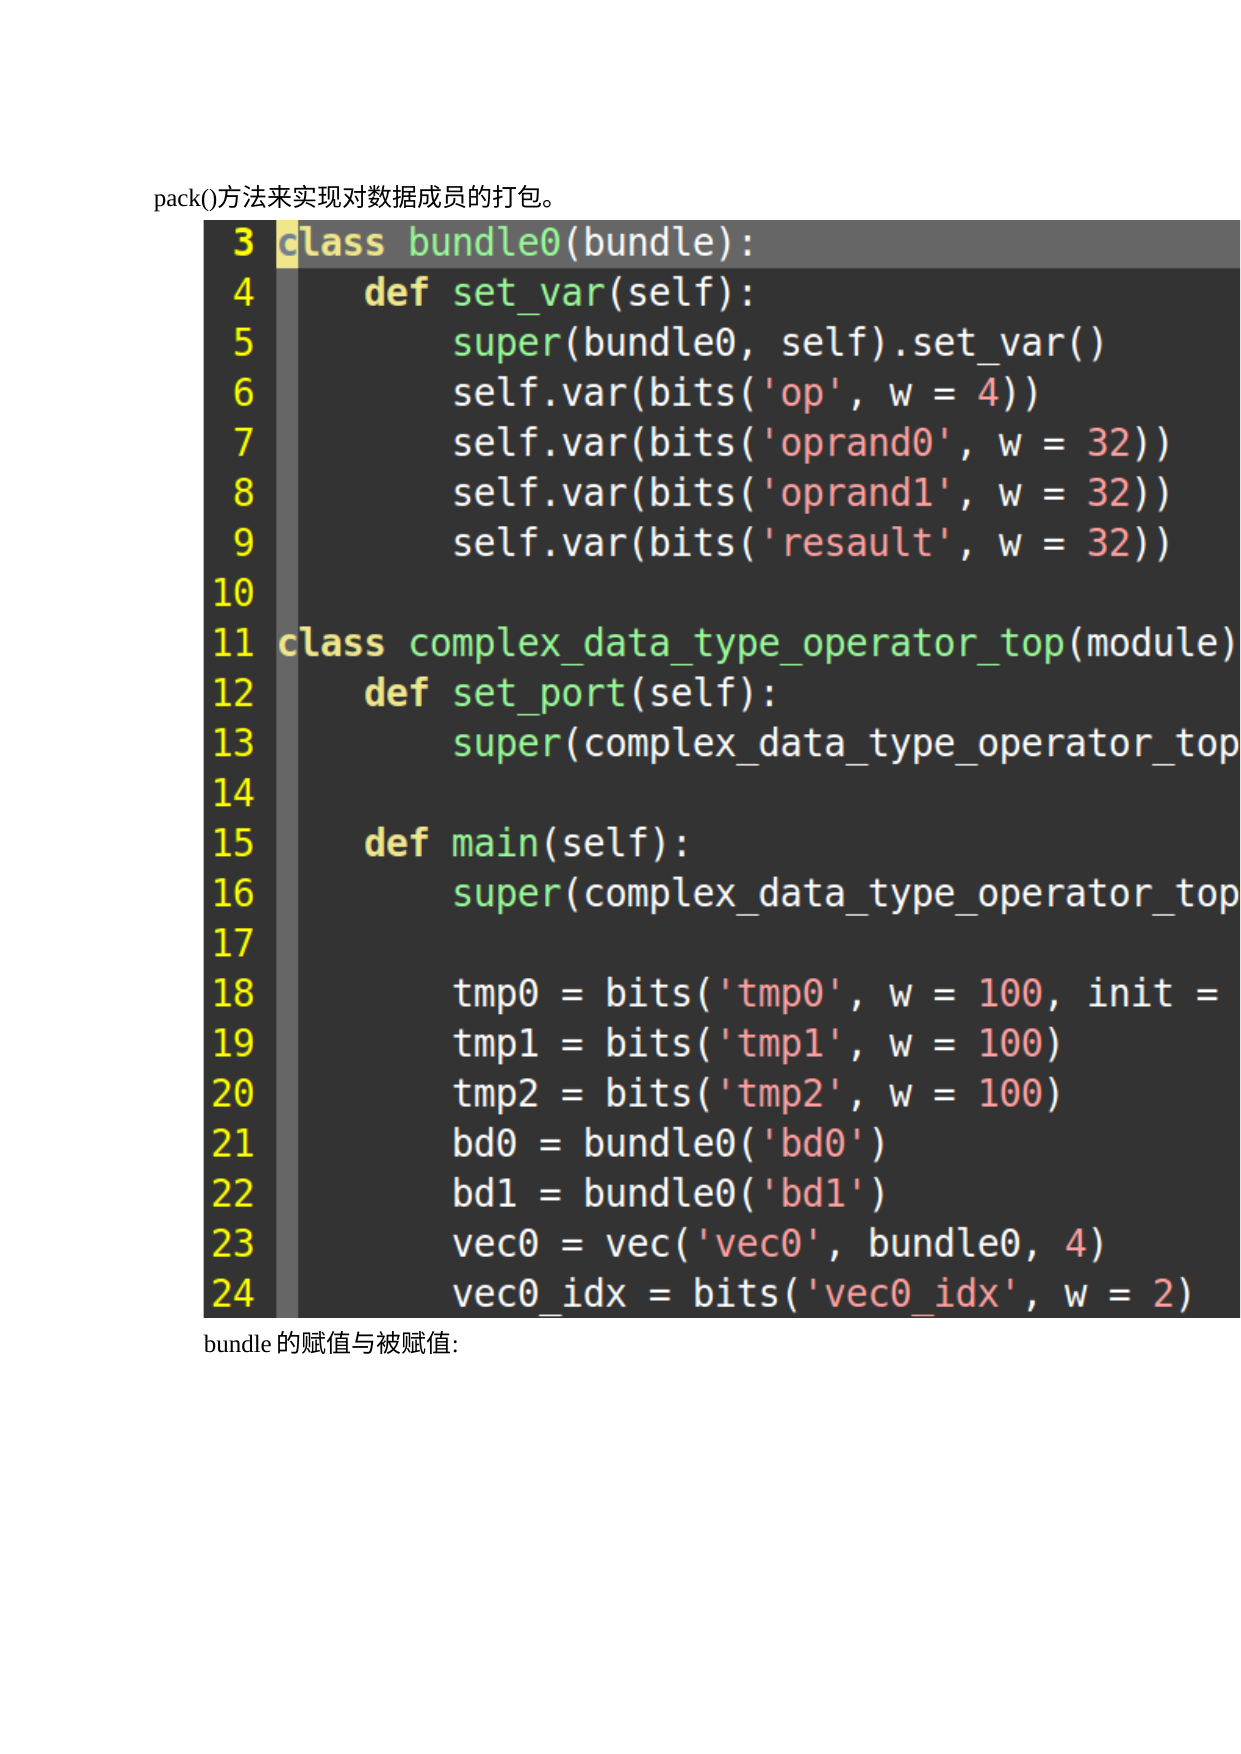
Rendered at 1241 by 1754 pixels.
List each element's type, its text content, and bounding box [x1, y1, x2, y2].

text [153, 177, 1087, 213]
text bundle的赋值与被赋值: [153, 1324, 1087, 1360]
picture [203, 220, 1241, 1318]
